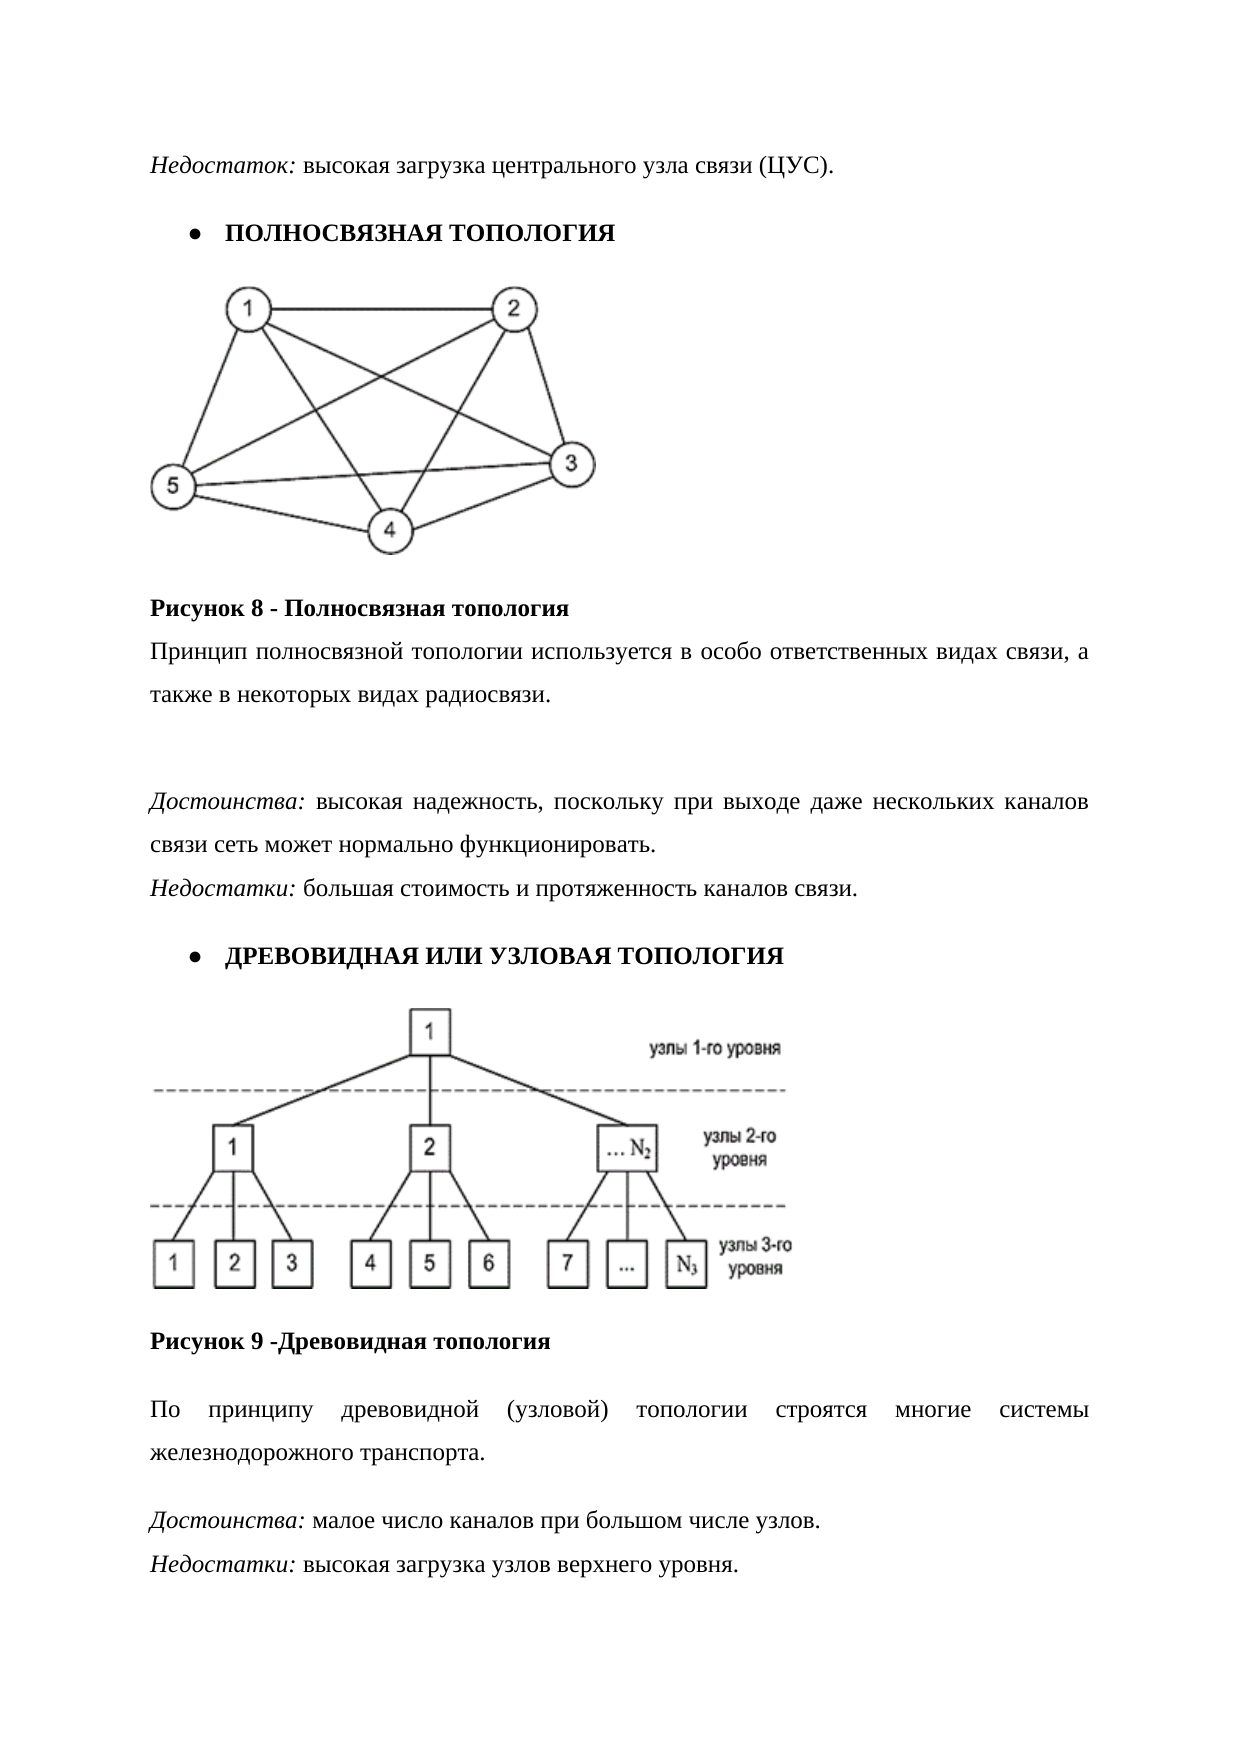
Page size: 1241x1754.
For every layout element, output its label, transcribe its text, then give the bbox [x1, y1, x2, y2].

text Принцип полносвязной топологии используется в особо ответственных видах связи, а также в некоторых видах радиосвязи. [150, 636, 1090, 708]
text По принципу древовидной (узловой) топологии строятся многие системы железнодорожного транспорта. [150, 1394, 1090, 1466]
text Достоинства: малое число каналов при большом числе узлов. [150, 1506, 1090, 1534]
text Рисунок 8 - Полносвязная топология [150, 593, 1090, 622]
text Рисунок 9 -Древовидная топология [150, 1326, 1090, 1355]
picture [150, 1008, 798, 1289]
list ПОЛНОСВЯЗНАЯ ТОПОЛОГИЯ [187, 218, 1090, 247]
text Достоинства: высокая надежность, поскольку при выходе даже нескольких каналов связи сеть может нормально функционировать. [150, 786, 1090, 858]
text Недостаток: высокая загрузка центрального узла связи (ЦУС). [150, 150, 1090, 179]
picture [150, 286, 596, 555]
list ДРЕВОВИДНАЯ ИЛИ УЗЛОВАЯ ТОПОЛОГИЯ [187, 941, 1090, 969]
text Недостатки: высокая загрузка узлов верхнего уровня. [150, 1549, 1090, 1577]
text Недостатки: большая стоимость и протяженность каналов связи. [150, 873, 1090, 901]
